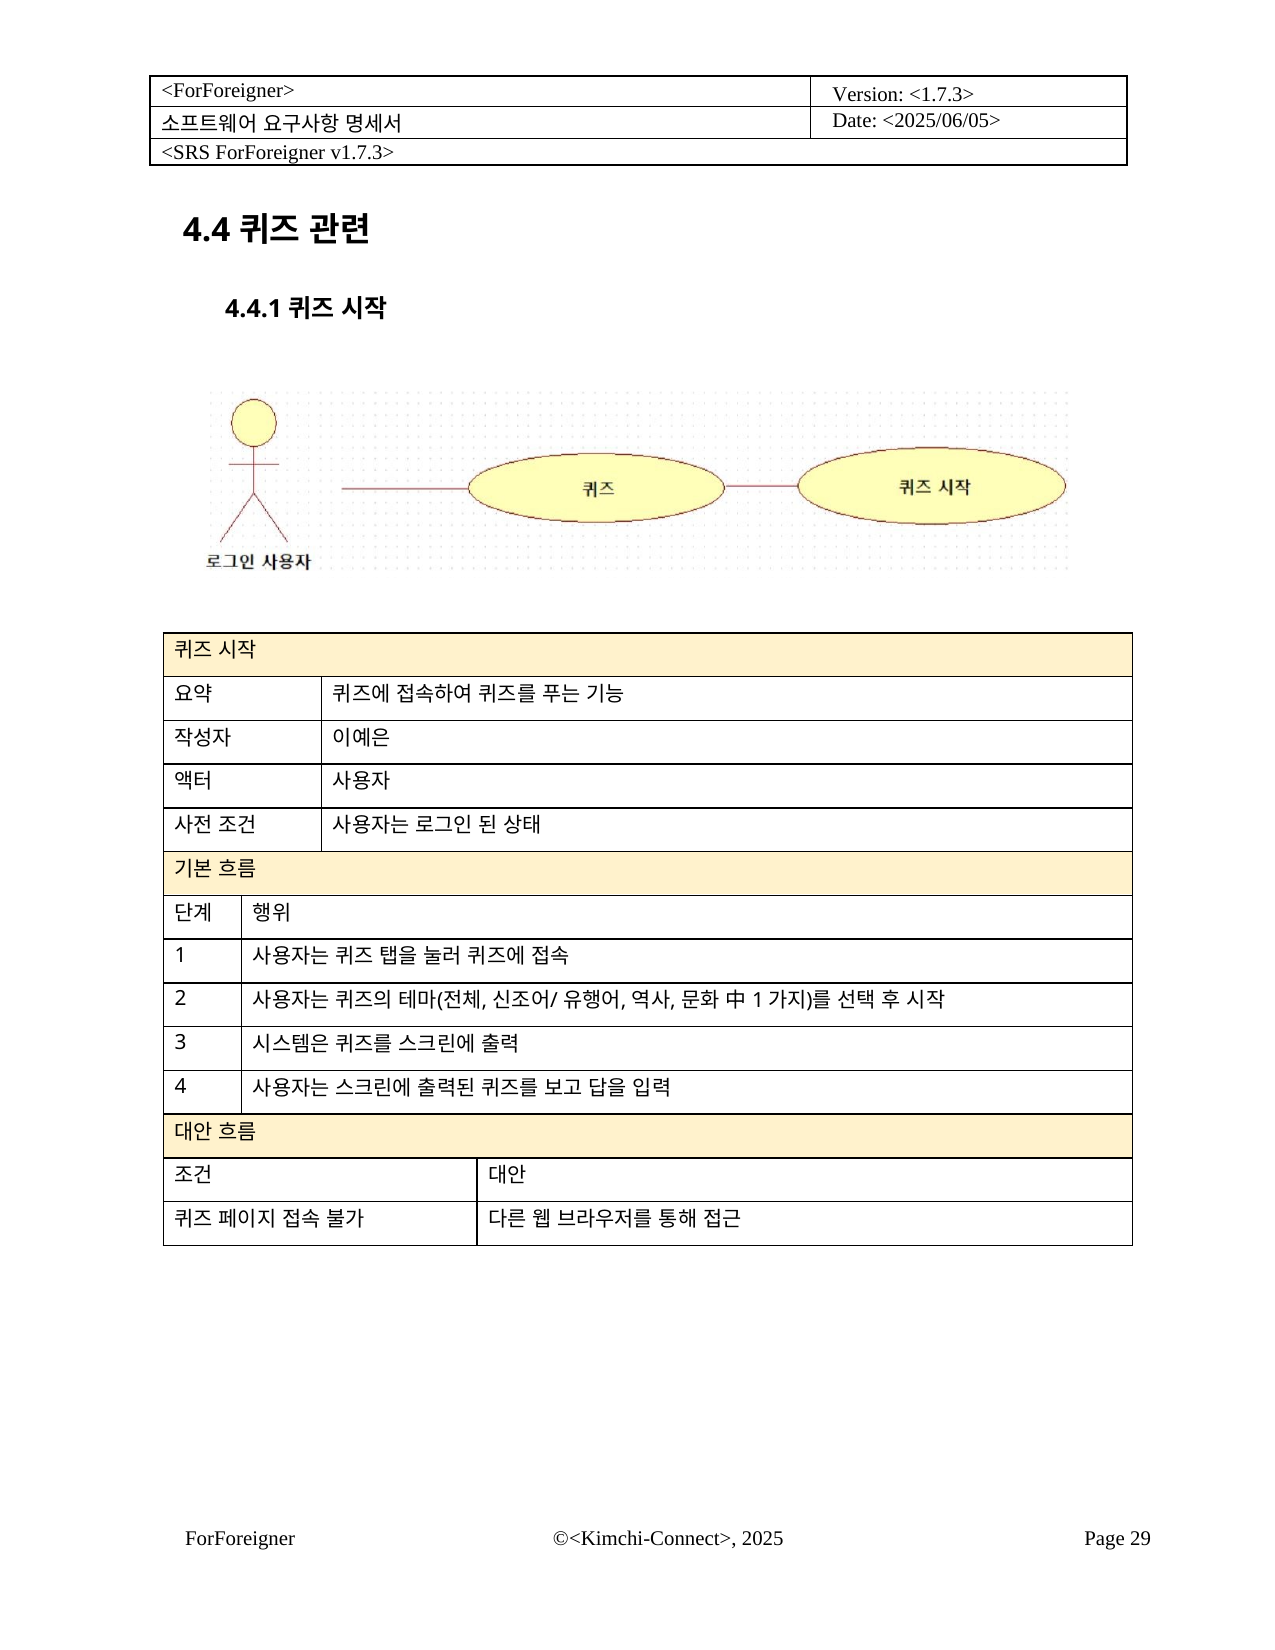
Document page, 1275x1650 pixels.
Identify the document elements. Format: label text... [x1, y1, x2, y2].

table_cell 조건 [164, 1159, 476, 1201]
table_cell 3 [164, 1027, 241, 1069]
table_cell 퀴즈에 접속하여 퀴즈를 푸는 기능 [322, 677, 1132, 719]
table_cell 4 [164, 1071, 241, 1113]
picture [203, 391, 1072, 578]
table_cell 퀴즈 페이지 접속 불가 [164, 1202, 476, 1244]
table_cell 액터 [164, 765, 321, 807]
table_cell 시스템은 퀴즈를 스크린에 출력 [242, 1027, 1132, 1069]
table_cell 대안 [478, 1159, 1132, 1201]
table_cell 1 [164, 940, 241, 982]
table_cell 단계 [164, 896, 241, 938]
table_header 퀴즈 시작 [164, 634, 1132, 676]
subtitle 4.4 퀴즈 관련 [150, 203, 1125, 252]
table_cell 다른 웹 브라우저를 통해 접근 [478, 1202, 1132, 1244]
table_cell 사전 조건 [164, 809, 321, 851]
table_cell 기본 흐름 [164, 852, 1132, 894]
table_cell 사용자는 퀴즈 탭을 눌러 퀴즈에 접속 [242, 940, 1132, 982]
table_cell 행위 [242, 896, 1132, 938]
table_cell 작성자 [164, 721, 321, 763]
table_cell 요약 [164, 677, 321, 719]
table_cell 대안 흐름 [164, 1115, 1132, 1157]
table_cell 이예은 [322, 721, 1132, 763]
table_cell 사용자는 퀴즈의 테마(전체, 신조어/ 유행어, 역사, 문화 中 1가지)를 선택 후 시작 [242, 984, 1132, 1026]
subtitle 4.4.1 퀴즈 시작 [150, 288, 1125, 324]
table_cell 사용자 [322, 765, 1132, 807]
table_cell 사용자는 로그인 된 상태 [322, 809, 1132, 851]
table_cell 2 [164, 984, 241, 1026]
table_cell 사용자는 스크린에 출력된 퀴즈를 보고 답을 입력 [242, 1071, 1132, 1113]
